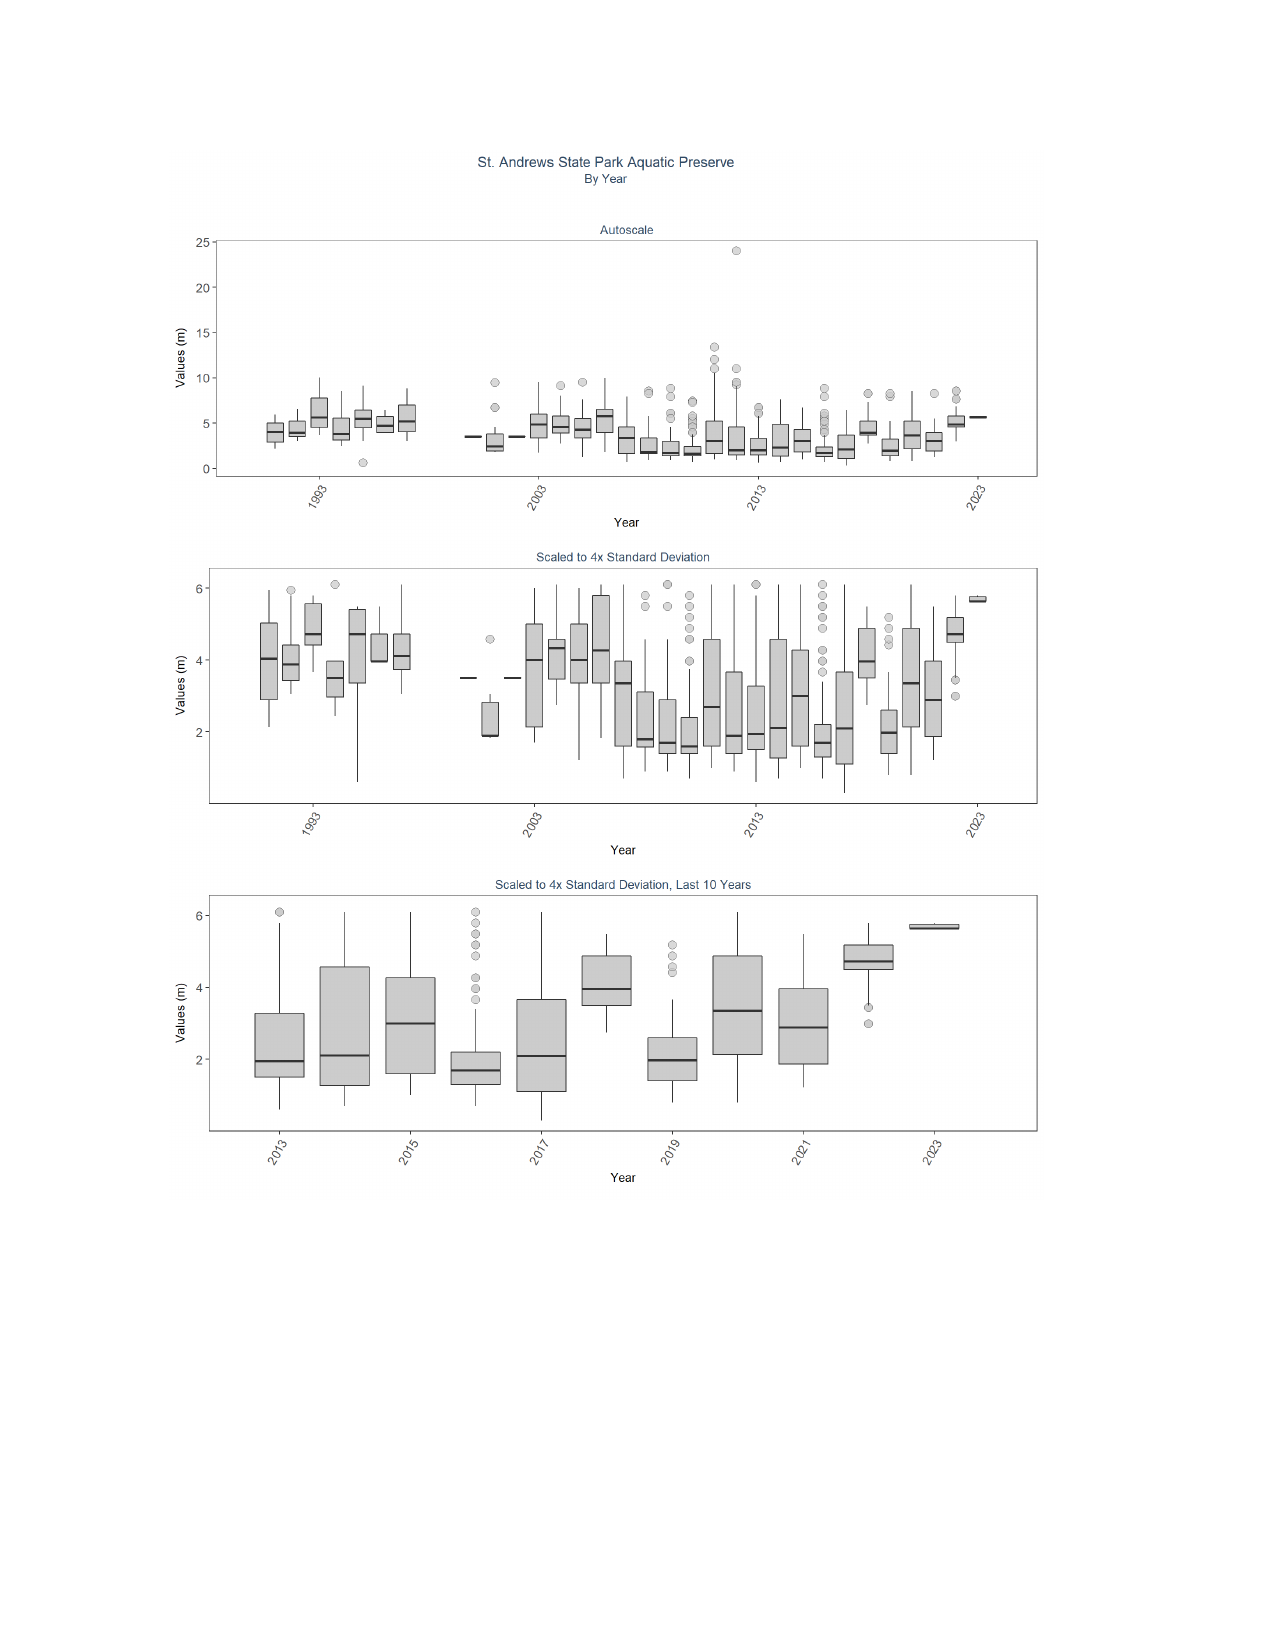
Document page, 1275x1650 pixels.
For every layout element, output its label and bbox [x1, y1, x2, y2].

picture [168, 150, 1044, 1200]
